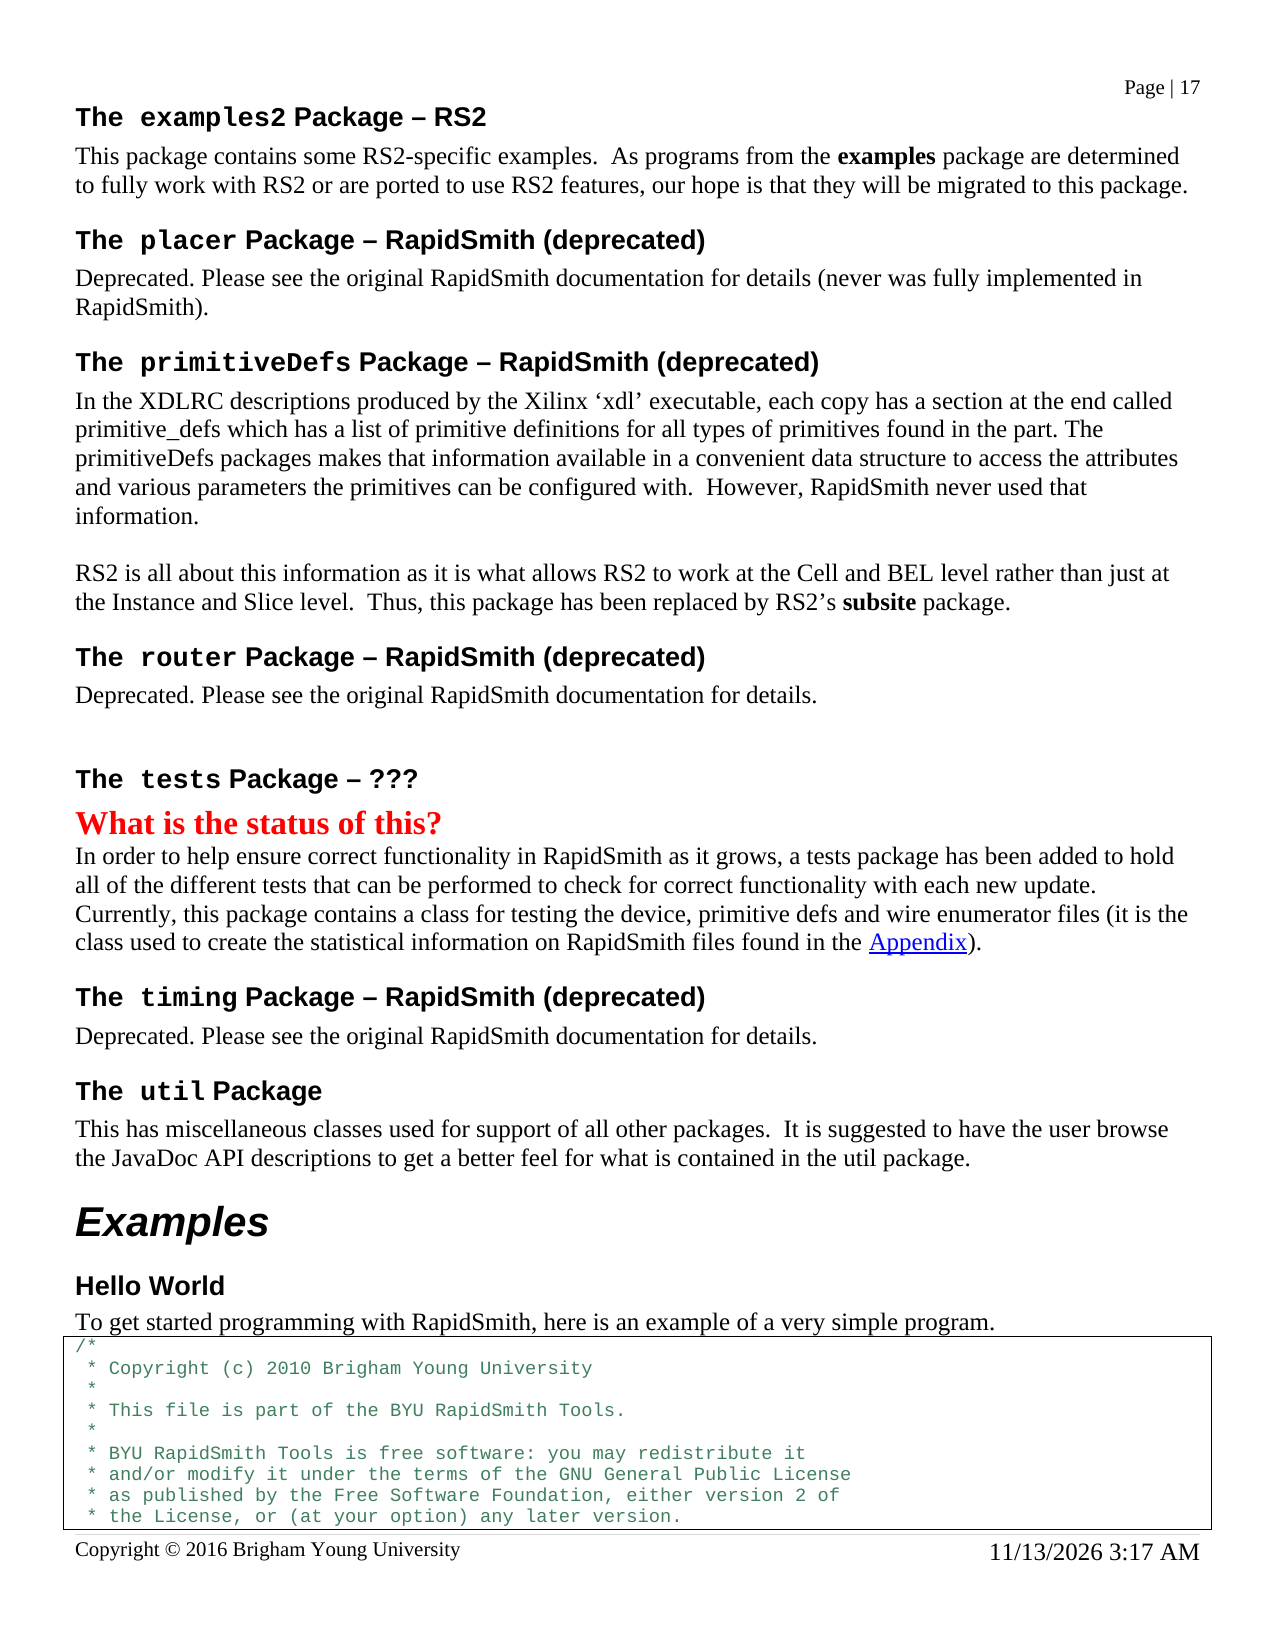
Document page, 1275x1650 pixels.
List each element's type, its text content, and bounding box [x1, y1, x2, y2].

text In the XDLRC descriptions produced by the Xilinx ‘xdl’ executable, each copy has a section at the end called primitive_defs which has a list of primitive definitions for all types of primitives found in the part. The primitiveDefs packages makes that information available in a convenient data structure to access the attributes and various parameters the primitives can be configured with. However, RapidSmith never used that information. [75, 386, 1200, 529]
subtitle The timing Package – RapidSmith (deprecated) [75, 981, 1200, 1015]
subtitle The util Package [75, 1075, 1200, 1108]
subtitle The primitiveDefs Package – RapidSmith (deprecated) [75, 346, 1200, 379]
text What is the status of this? [75, 803, 1200, 841]
text Deprecated. Please see the original RapidSmith documentation for details (never was fully implemented in RapidSmith). [75, 263, 1200, 321]
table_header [64, 1337, 1211, 1528]
text Deprecated. Please see the original RapidSmith documentation for details. [75, 681, 1200, 709]
text Deprecated. Please see the original RapidSmith documentation for details. [75, 1021, 1200, 1050]
subtitle Hello World [75, 1270, 1200, 1301]
text This package contains some RS2-specific examples. As programs from the examples package are determined to fully work with RS2 or are ported to use RS2 features, our hope is that they will be migrated to this package. [75, 141, 1200, 199]
subtitle The placer Package – RapidSmith (deprecated) [75, 224, 1200, 257]
text This has miscellaneous classes used for support of all other packages. It is suggested to have the user browse the JavaDoc API descriptions to get a better feel for what is contained in the util package. [75, 1114, 1200, 1172]
subtitle The tests Package – ??? [75, 763, 1200, 797]
subtitle The router Package – RapidSmith (deprecated) [75, 641, 1200, 674]
text To get started programming with RapidSmith, here is an example of a very simple program. [75, 1307, 1200, 1336]
subtitle The examples2 Package – RS2 [75, 101, 1200, 135]
subtitle Examples [75, 1197, 1200, 1245]
text In order to help ensure correct functionality in RapidSmith as it grows, a tests package has been added to hold all of the different tests that can be performed to check for correct functionality with each new update. Currently, this package contains a class for testing the device, primitive defs and wire enumerator files (it is the class used to create the statistical information on RapidSmith files found in the Appendix). [75, 841, 1200, 956]
text RS2 is all about this information as it is what allows RS2 to work at the Cell and BEL level rather than just at the Instance and Slice level. Thus, this package has been replaced by RS2’s subsite package. [75, 558, 1200, 616]
